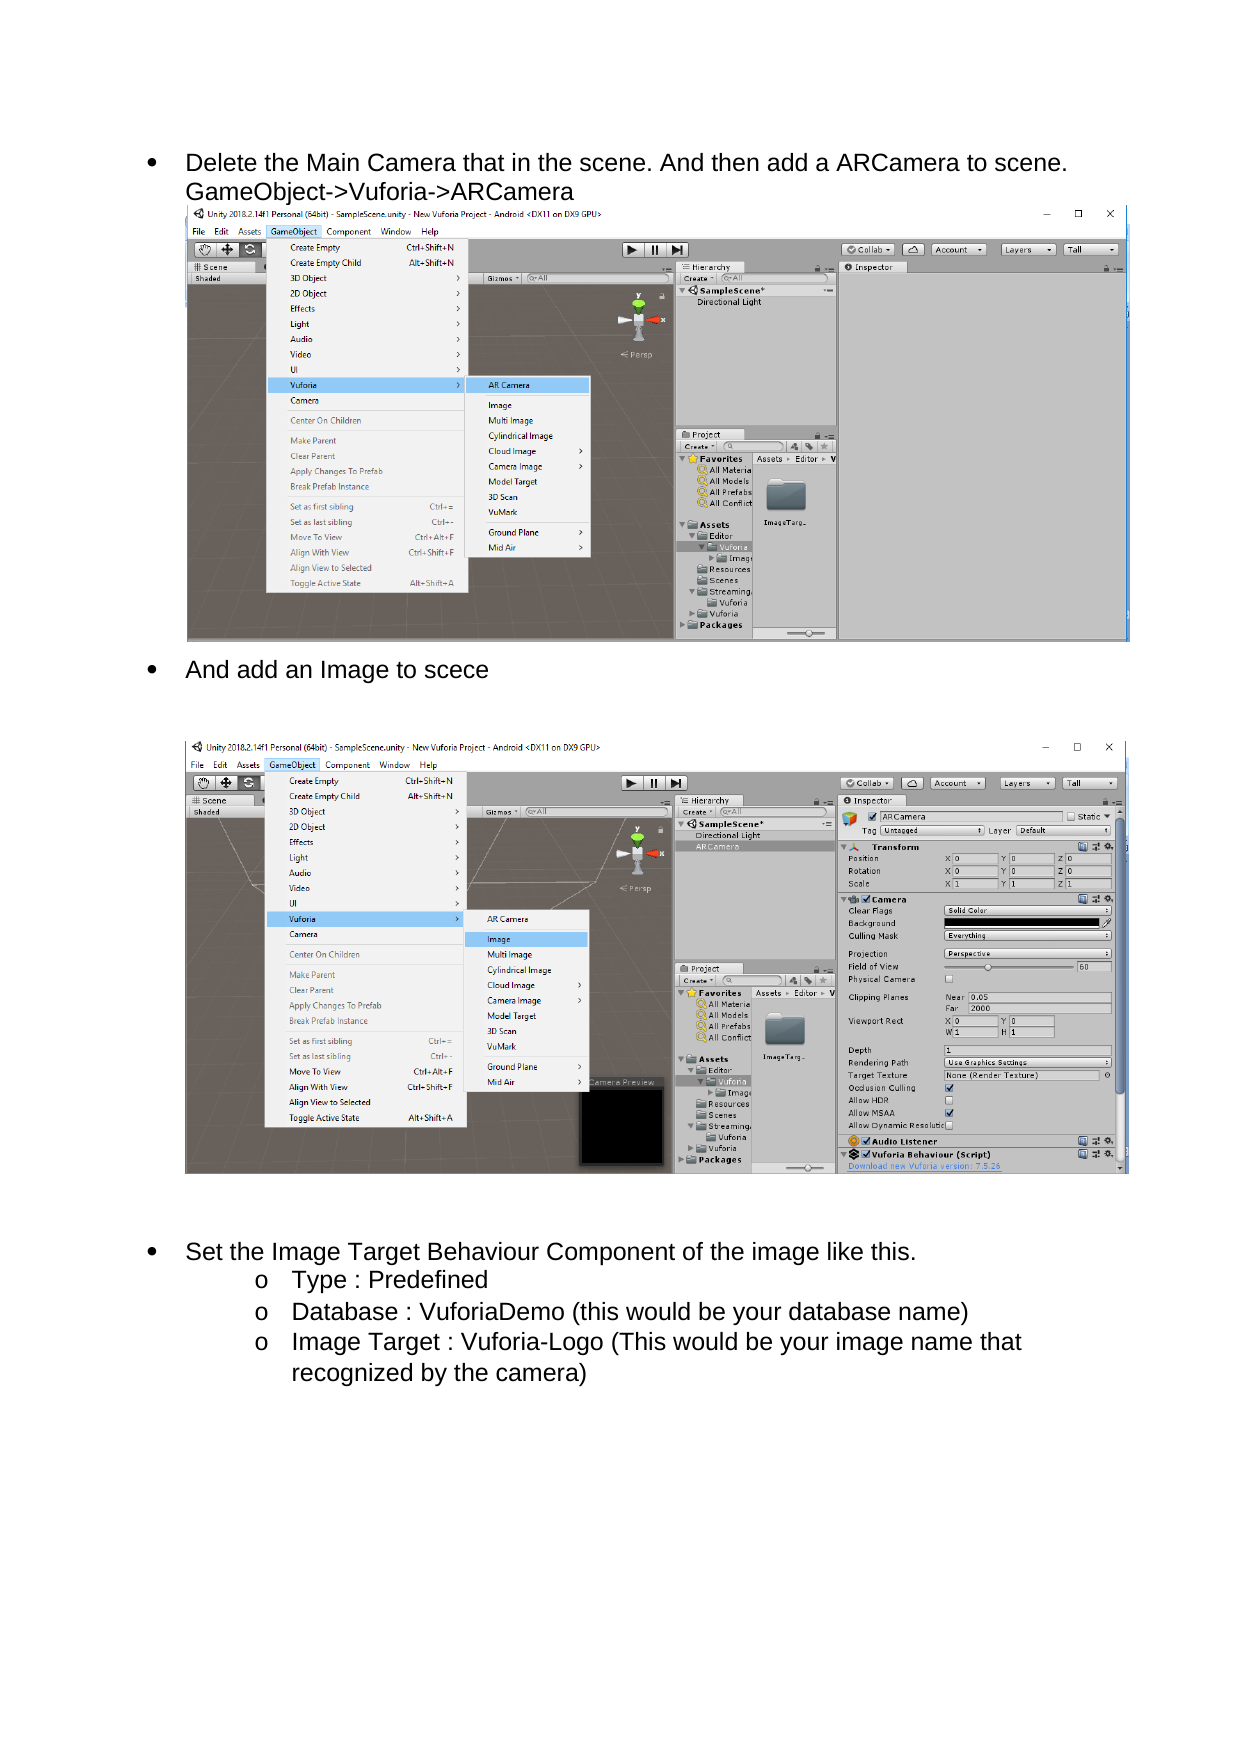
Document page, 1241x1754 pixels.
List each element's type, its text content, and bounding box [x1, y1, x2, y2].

list Set the Image Target Behaviour Component of the image like this. [148, 1237, 1093, 1266]
picture [185, 205, 1130, 642]
list And add an Image to scece [148, 656, 1093, 684]
list Type : Predefined [254, 1266, 1093, 1296]
picture [185, 741, 1129, 1174]
list Image Target : Vuforia-Logo (This would be your image name that recognized by the camera) [254, 1327, 1093, 1387]
list Database : VuforiaDemo (this would be your database name) [254, 1296, 1093, 1327]
list Delete the Main Camera that in the scene. And then add a ARCamera to scene. GameObject->Vuforia->ARCamera [148, 148, 1093, 205]
